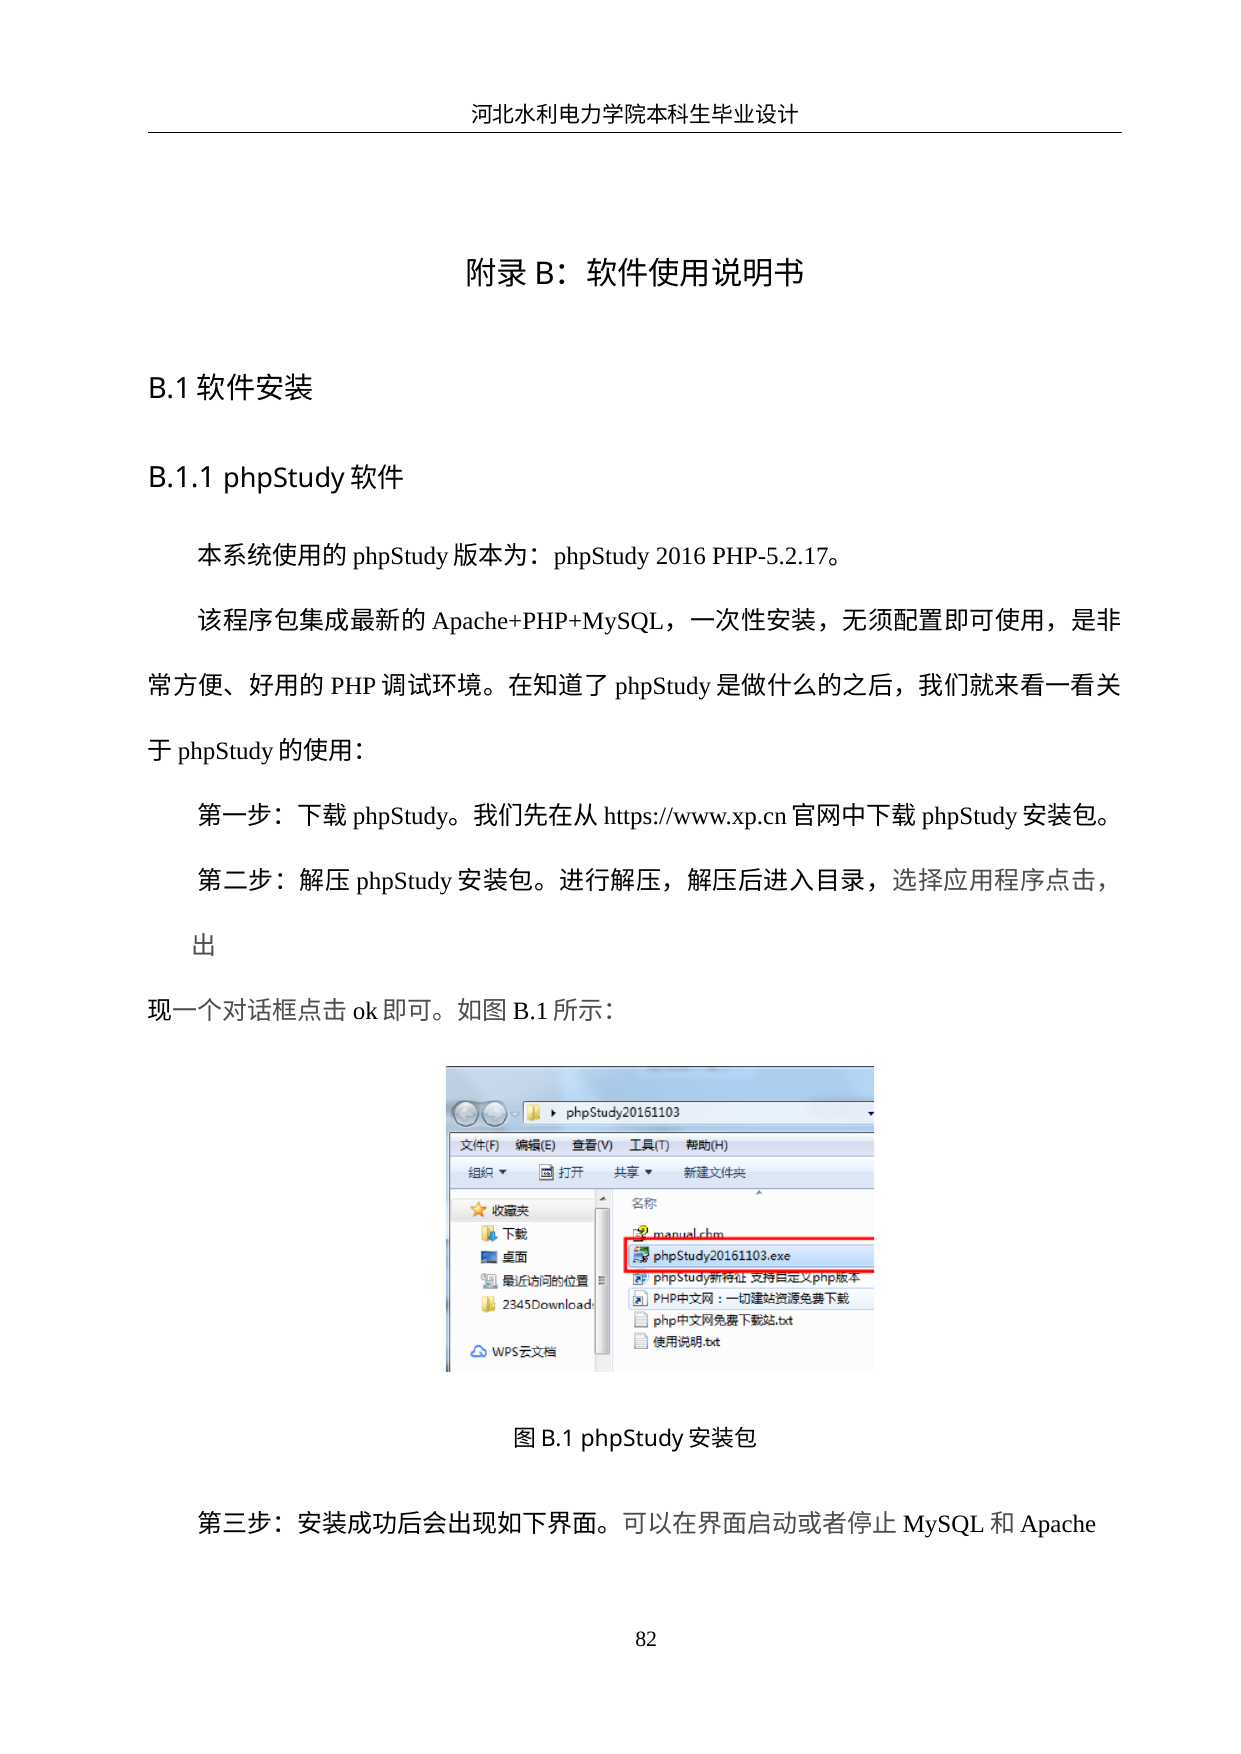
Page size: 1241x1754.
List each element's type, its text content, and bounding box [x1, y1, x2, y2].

subtitle 附录B：软件使用说明书 [148, 239, 1122, 304]
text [148, 1489, 1122, 1554]
text 第二步：解压phpStudy安装包。进行解压，解压后进入目录，选择应用程序点击，出 [191, 846, 1122, 976]
text 第一步：下载phpStudy。我们先在从https://www.xp.cn官网中下载phpStudy安装包。 [148, 781, 1122, 846]
text 现一个对话框点击ok即可。如图B.1所示： [148, 976, 1122, 1041]
text 图B.1 phpStudy安装包 [148, 1404, 1122, 1469]
subtitle B.1软件安装 [148, 354, 1122, 419]
picture [445, 1066, 875, 1372]
subtitle B.1.1 phpStudy软件 [148, 444, 1122, 509]
text 本系统使用的phpStudy版本为：phpStudy 2016 PHP-5.2.17。 [148, 521, 1122, 586]
text 该程序包集成最新的Apache+PHP+MySQL，一次性安装，无须配置即可使用，是非常方便、好用的PHP调试环境。在知道了phpStudy是做什么的之后，我们就来看一看关于phpStudy的使用： [148, 586, 1122, 781]
